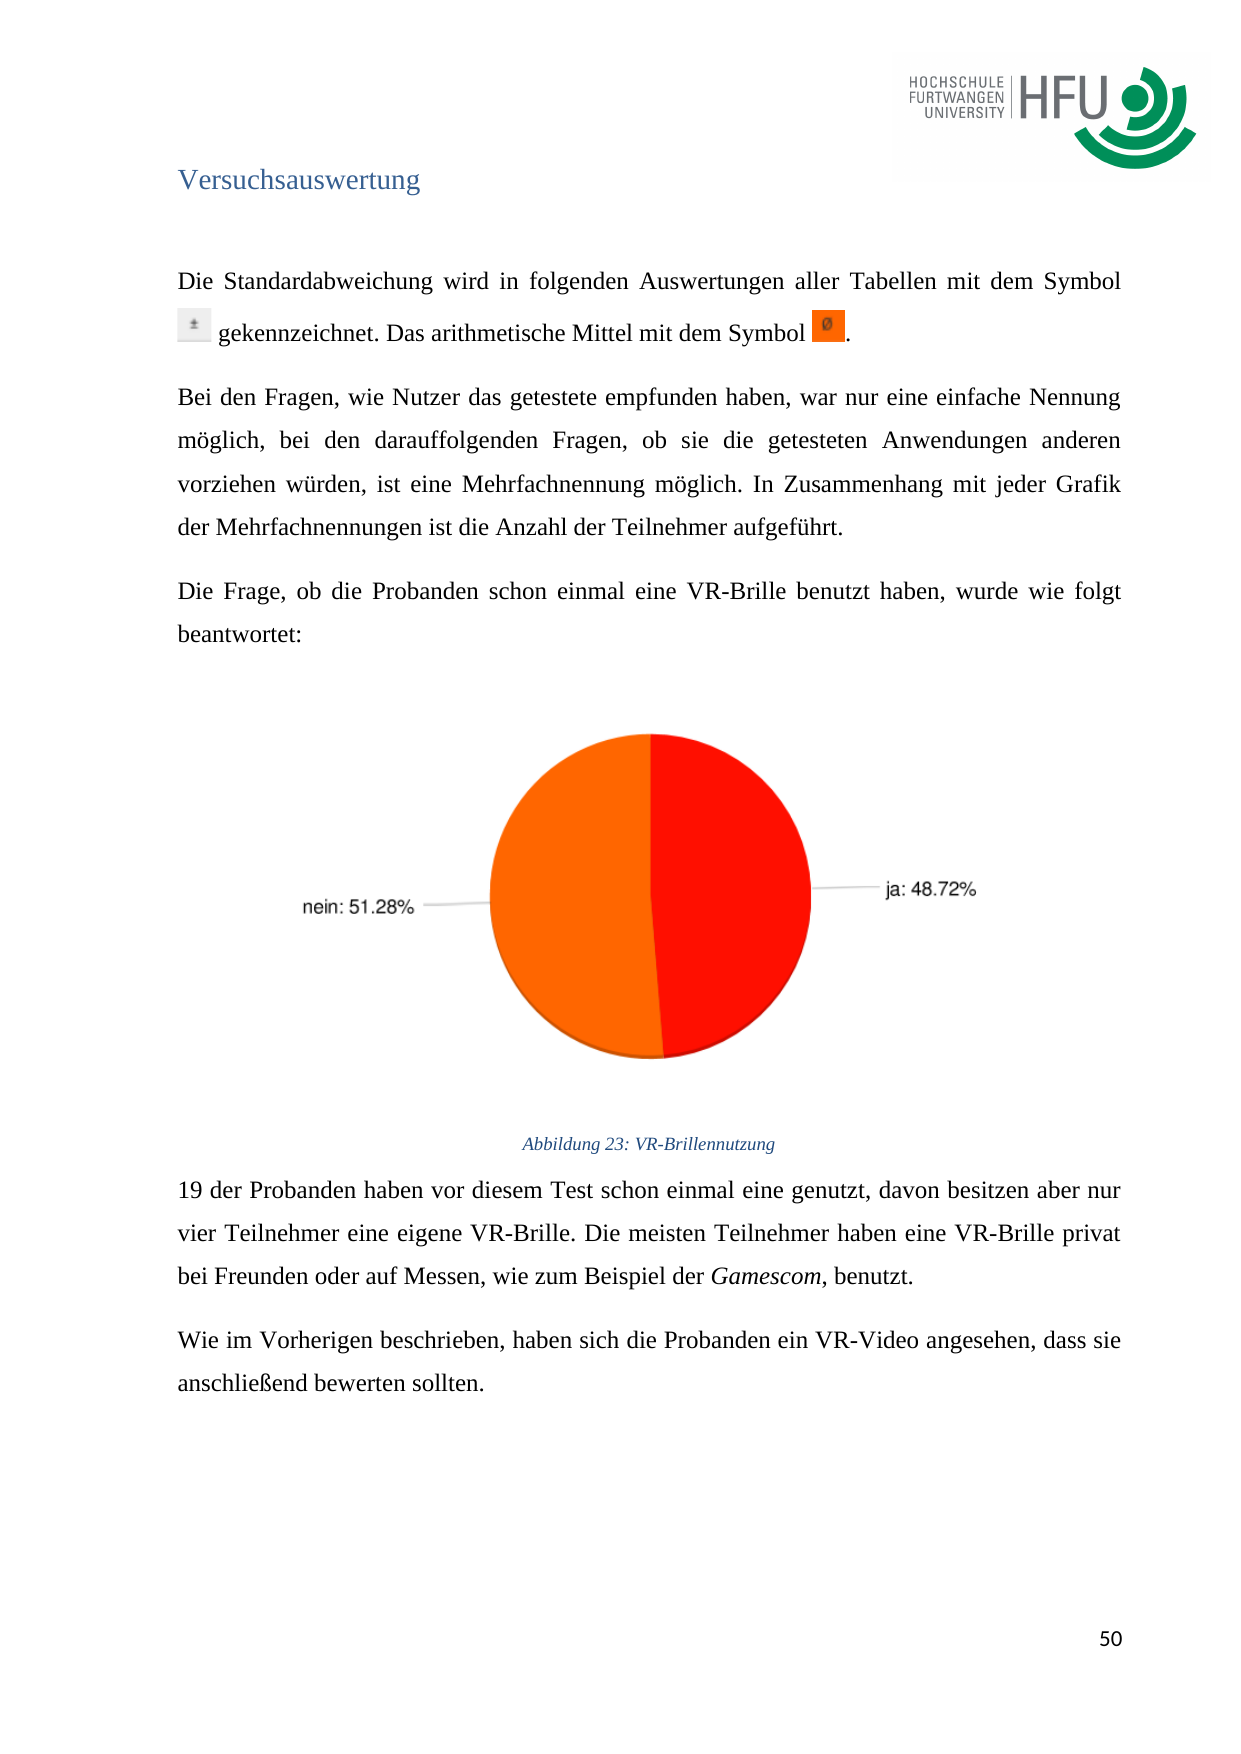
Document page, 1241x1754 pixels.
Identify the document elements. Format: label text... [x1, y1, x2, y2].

picture [274, 682, 1025, 1108]
picture [891, 52, 1212, 182]
text Bei den Fragen, wie Nutzer das getestete empfunden haben, war nur eine einfache Nennung möglich, bei den darauffolgenden Fragen, ob sie die getesteten Anwendungen anderen vorziehen würden, ist eine Mehrfachnennung möglich. In Zusammenhang mit jeder Grafik der Mehrfachnennungen ist die Anzahl der Teilnehmer aufgeführt. [177, 382, 1122, 541]
text Die Standardabweichung wird in folgenden Auswertungen aller Tabellen mit dem Symbol gekennzeichnet. Das arithmetische Mittel mit dem Symbol . [177, 266, 1122, 347]
text Die Frage, ob die Probanden schon einmal eine VR-Brille benutzt haben, wurde wie folgt beantwortet: [177, 576, 1122, 648]
text Abbildung 23: VR-Brillennutzung [177, 1133, 1122, 1154]
picture [177, 308, 212, 342]
text Wie im Vorherigen beschrieben, haben sich die Probanden ein VR-Video angesehen, dass sie anschließend bewerten sollten. [177, 1325, 1122, 1397]
text 19 der Probanden haben vor diesem Test schon einmal eine genutzt, davon besitzen aber nur vier Teilnehmer eine eigene VR-Brille. Die meisten Teilnehmer haben eine VR-Brille privat bei Freunden oder auf Messen, wie zum Beispiel der Gamescom, benutzt. [177, 1175, 1122, 1290]
subtitle Versuchsauswertung [177, 162, 1122, 196]
picture [812, 310, 845, 342]
